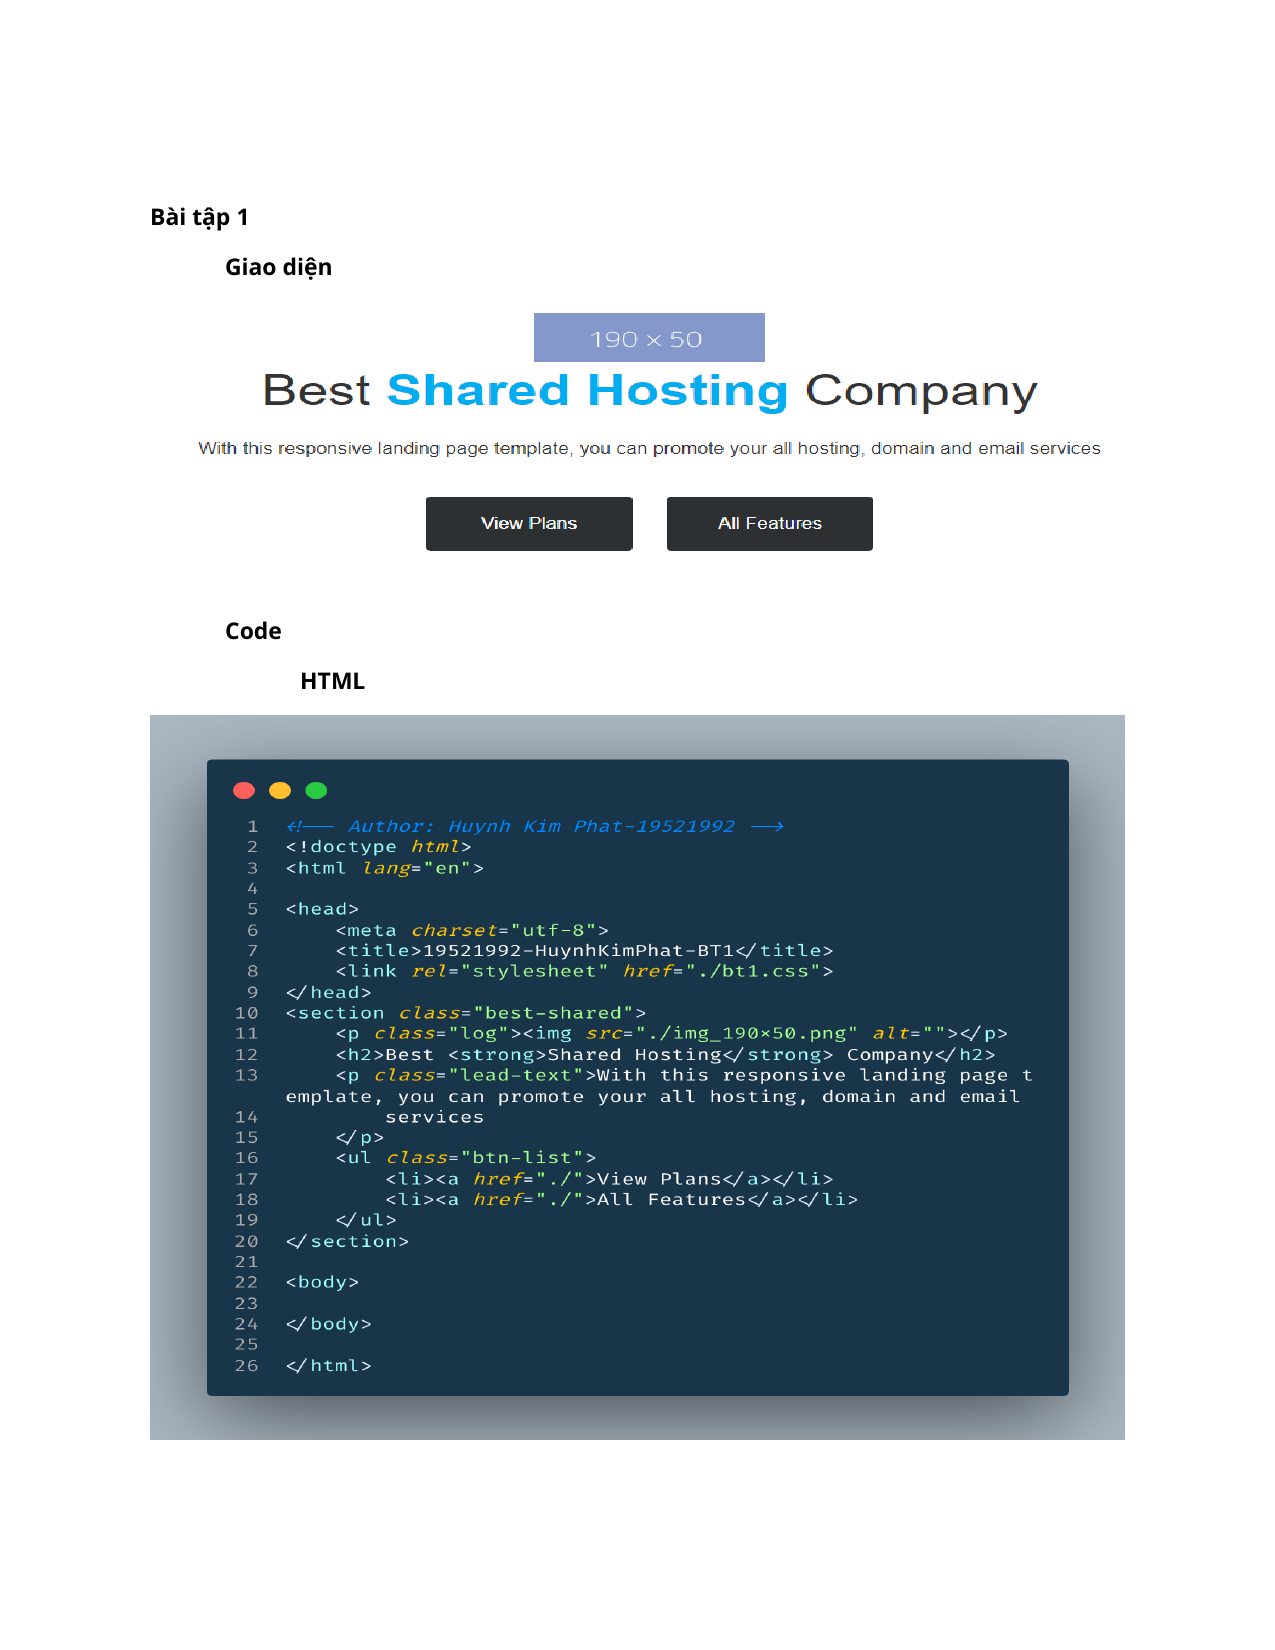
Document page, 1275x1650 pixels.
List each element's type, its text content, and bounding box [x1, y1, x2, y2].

text Bài tập 1 [150, 200, 1125, 232]
picture [150, 715, 1125, 1441]
text Giao diện [150, 251, 1125, 282]
picture [150, 301, 1125, 596]
text HTML [150, 665, 1125, 697]
text Code [150, 615, 1125, 646]
